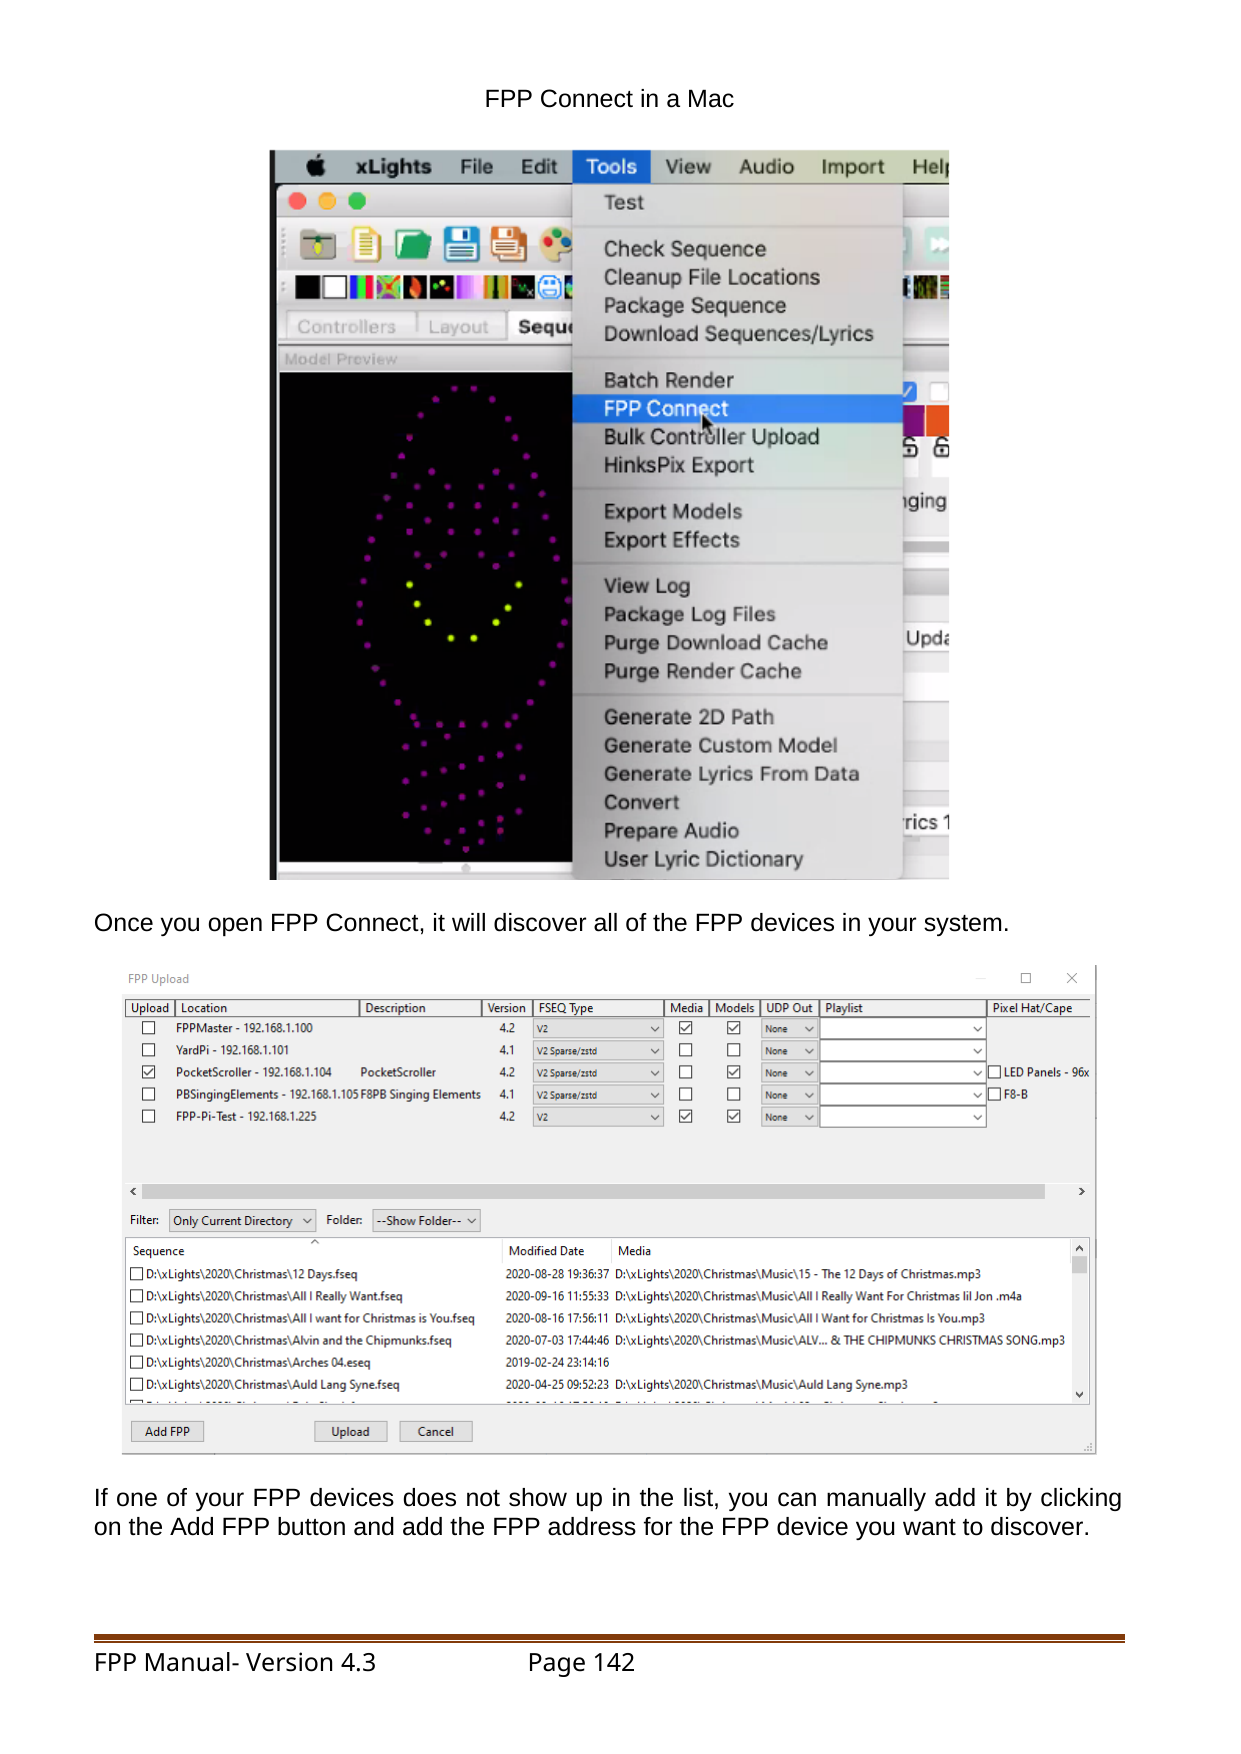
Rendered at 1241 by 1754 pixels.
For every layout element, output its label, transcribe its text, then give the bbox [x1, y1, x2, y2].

text FPP Connect in a Mac [94, 84, 1125, 113]
text If one of your FPP devices does not show up in the list, you can manually add it by clicking on the Add FPP button and add the FPP address for the FPP device you want to discover. [94, 1483, 1125, 1540]
text Once you open FPP Connect, it will discover all of the FPP devices in your system. [94, 908, 1125, 937]
picture [269, 141, 950, 880]
picture [121, 965, 1097, 1455]
